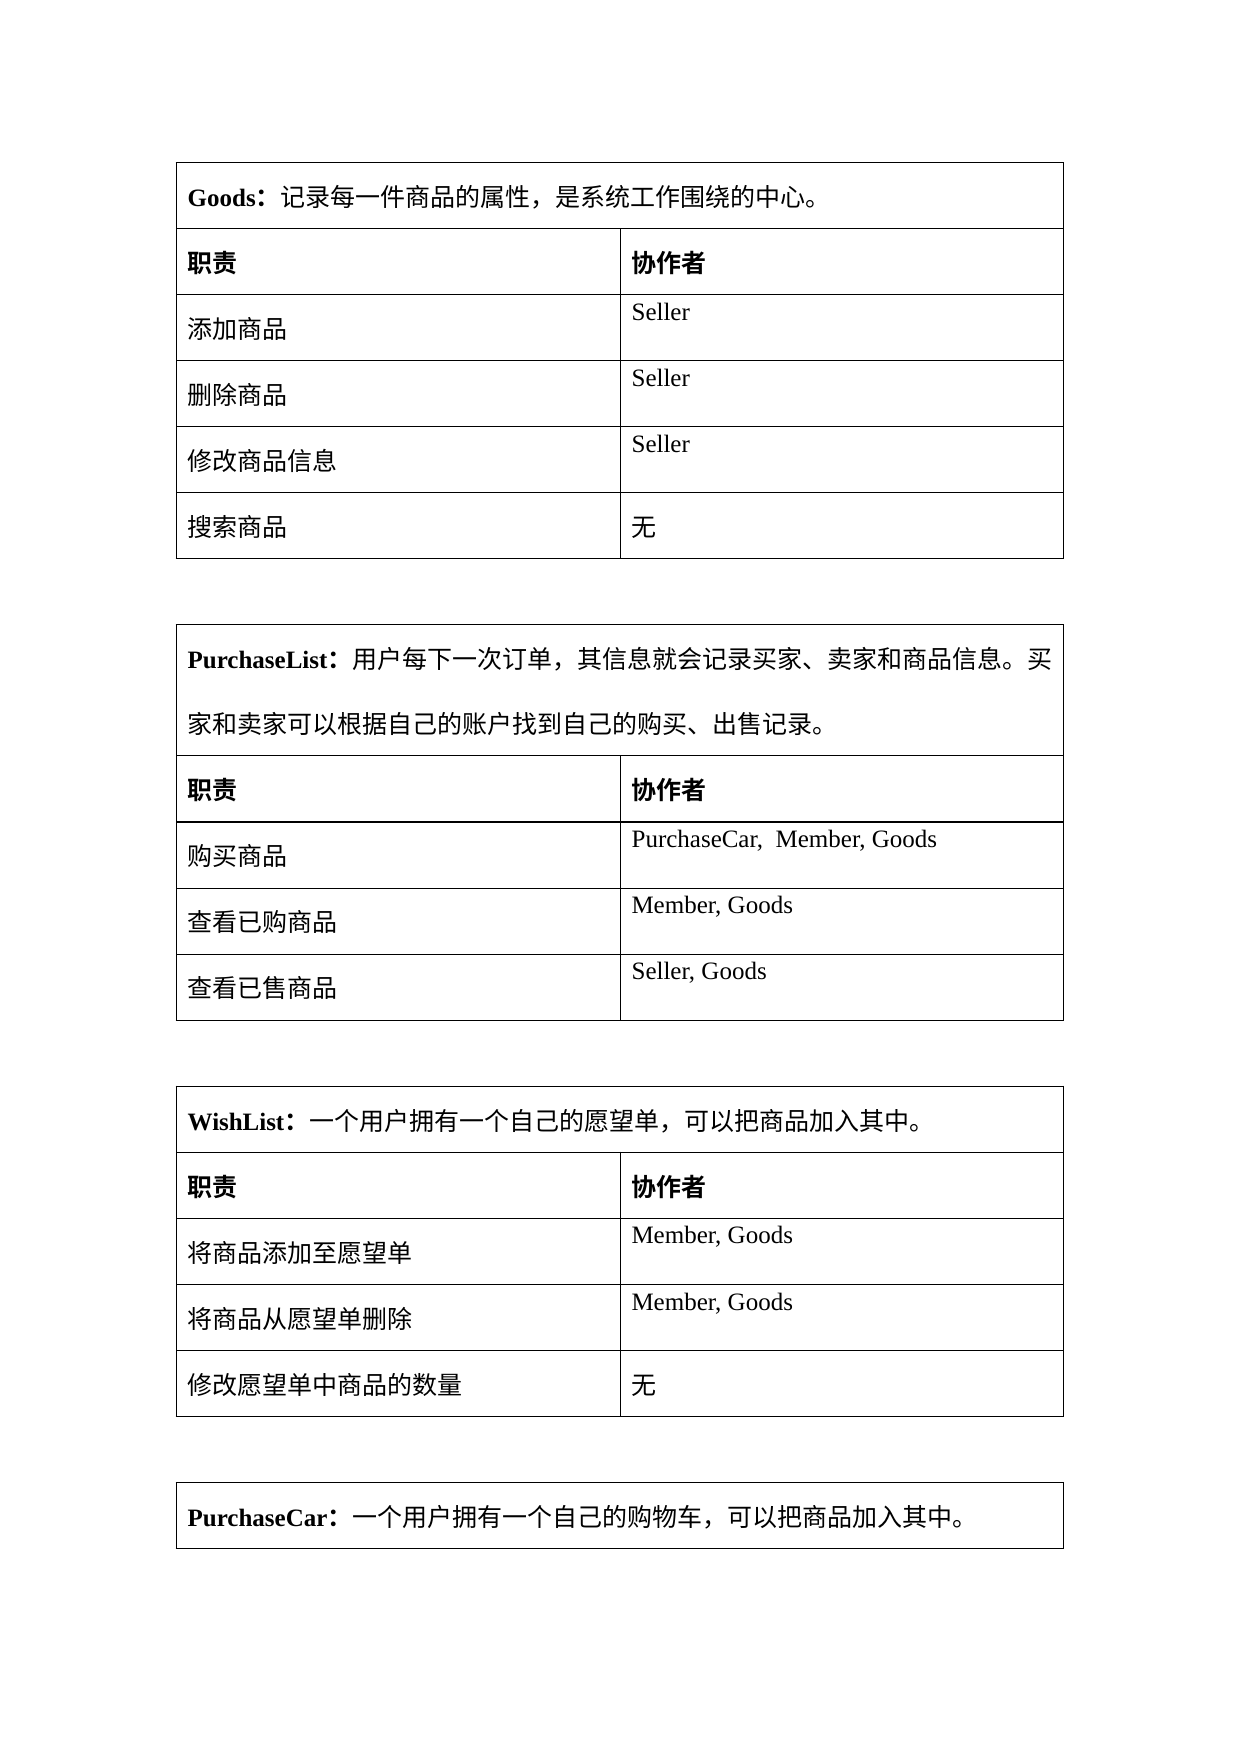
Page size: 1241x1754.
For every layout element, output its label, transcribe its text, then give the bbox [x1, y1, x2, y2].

table_cell Seller [621, 361, 1063, 426]
table_cell 协作者 [621, 756, 1063, 821]
table_cell Seller [621, 427, 1063, 492]
table_cell 无 [621, 493, 1063, 558]
table_cell 修改商品信息 [177, 427, 620, 492]
table_cell 查看已购商品 [177, 889, 620, 953]
table_cell 删除商品 [177, 361, 620, 426]
table_cell 协作者 [621, 229, 1063, 294]
table_header PurchaseList：用户每下一次订单，其信息就会记录买家、卖家和商品信息。买家和卖家可以根据自己的账户找到自己的购买、出售记录。 [177, 625, 1063, 755]
table_cell 将商品添加至愿望单 [177, 1219, 620, 1284]
table_cell PurchaseCar, Member, Goods [621, 823, 1063, 887]
table_cell 将商品从愿望单删除 [177, 1285, 620, 1350]
table_cell 职责 [177, 1153, 620, 1218]
table_cell 查看已售商品 [177, 955, 620, 1019]
table_cell 修改愿望单中商品的数量 [177, 1351, 620, 1416]
table_header PurchaseCar：一个用户拥有一个自己的购物车，可以把商品加入其中。 [177, 1483, 1063, 1548]
table_header Goods：记录每一件商品的属性，是系统工作围绕的中心。 [177, 163, 1063, 228]
table_cell Seller, Goods [621, 955, 1063, 1019]
table_cell Member, Goods [621, 1219, 1063, 1284]
table_cell Member, Goods [621, 889, 1063, 953]
table_cell Seller [621, 295, 1063, 360]
table_cell 添加商品 [177, 295, 620, 360]
table_cell 无 [621, 1351, 1063, 1416]
table_cell 购买商品 [177, 823, 620, 887]
table_header WishList：一个用户拥有一个自己的愿望单，可以把商品加入其中。 [177, 1087, 1063, 1152]
table_cell 职责 [177, 229, 620, 294]
table_cell 职责 [177, 756, 620, 821]
table_cell Member, Goods [621, 1285, 1063, 1350]
table_cell 协作者 [621, 1153, 1063, 1218]
table_cell 搜索商品 [177, 493, 620, 558]
